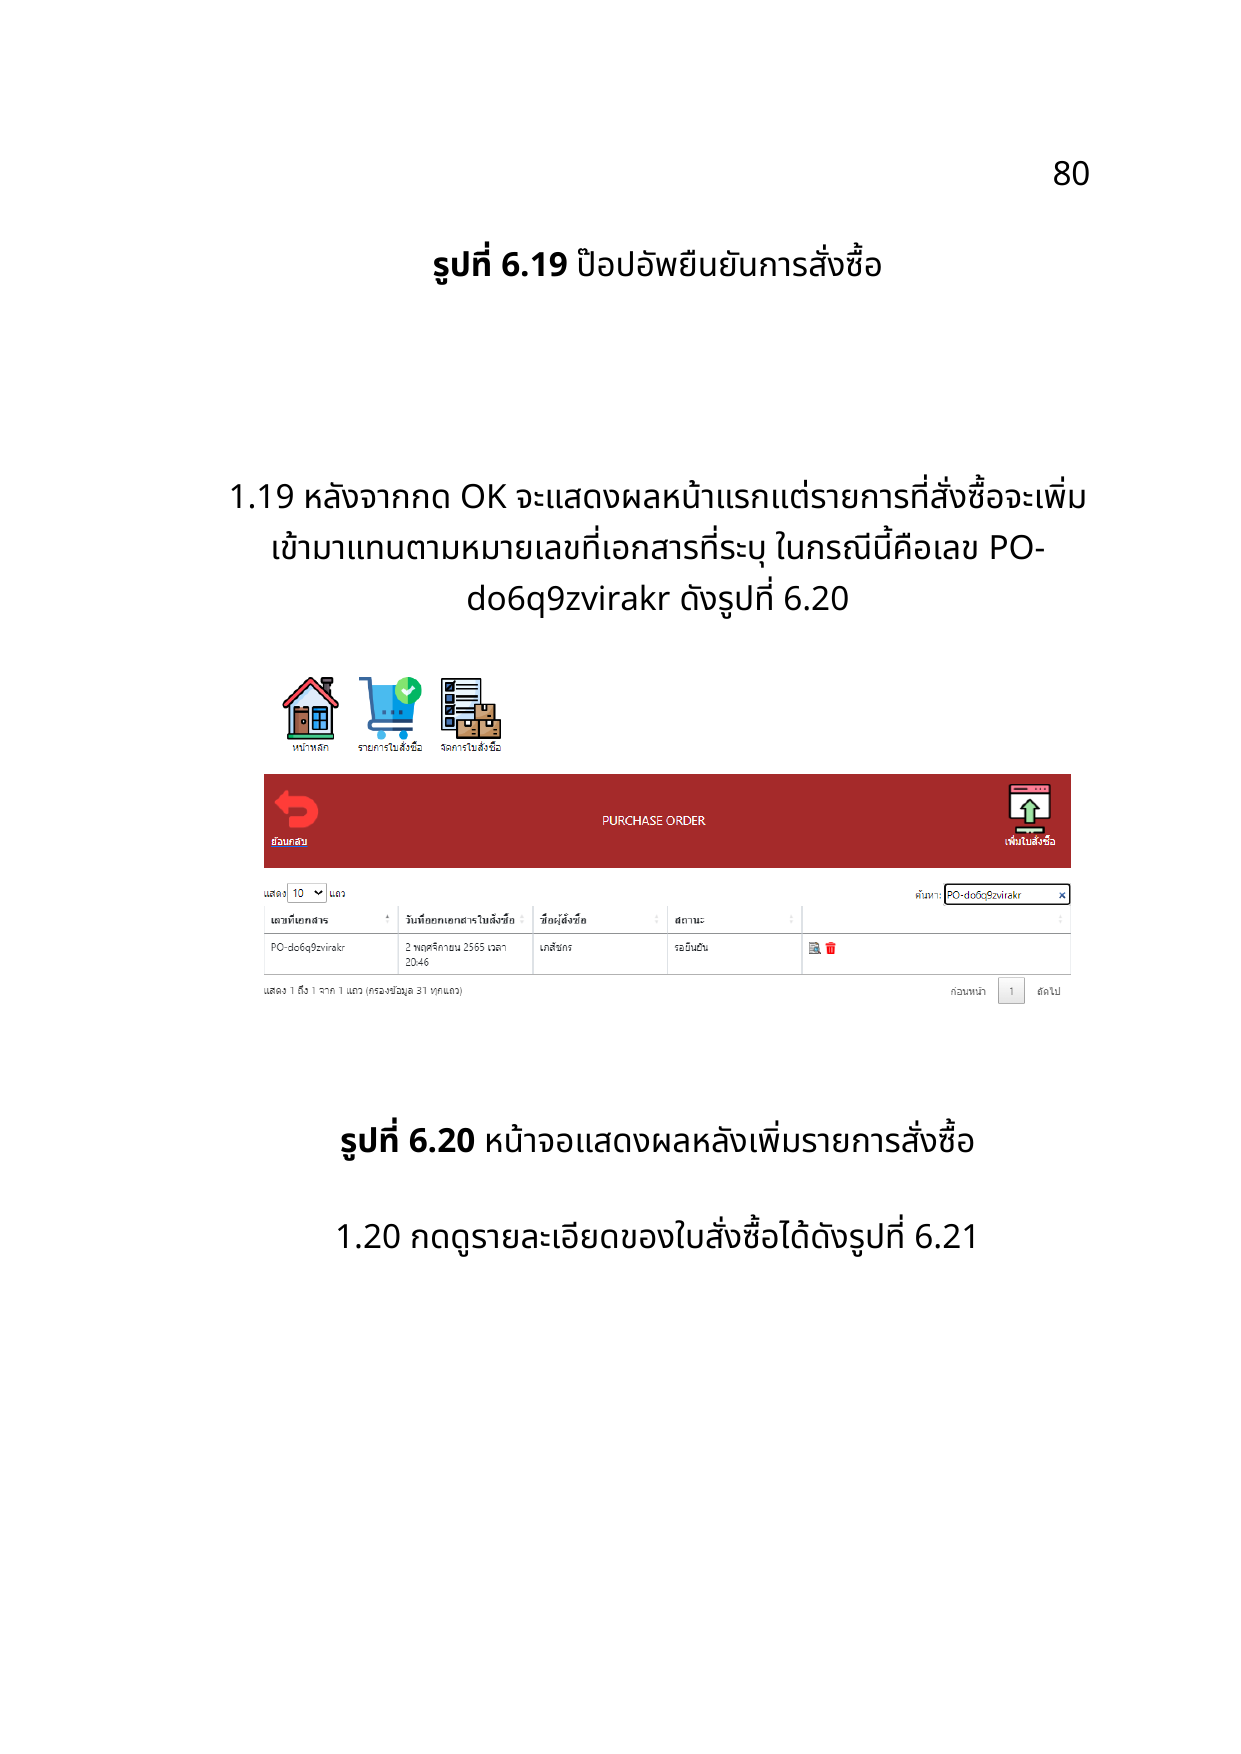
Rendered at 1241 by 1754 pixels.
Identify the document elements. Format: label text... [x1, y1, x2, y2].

text รูปที่ 6.20 หน้าจอแสดงผลหลังเพิ่มรายการสั่งซื้อ [225, 1117, 1090, 1167]
text 1.20 กดดูรายละเอียดของใบสั่งซื้อได้ดังรูปที่ 6.21 [225, 1213, 1090, 1263]
text 1.19 หลังจากกด OK จะแสดงผลหน้าแรกแต่รายการที่สั่งซื้อจะเพิ่มเข้ามาแทนตามหมายเลขที่เอกสารที่ระบุ ในกรณีนี้คือเลข PO-do6q9zvirakr ดังรูปที่ 6.20 [225, 473, 1090, 625]
text รูปที่ 6.19 ป๊อปอัพยืนยันการสั่งซื้อ [225, 241, 1090, 291]
picture [225, 670, 1090, 1072]
